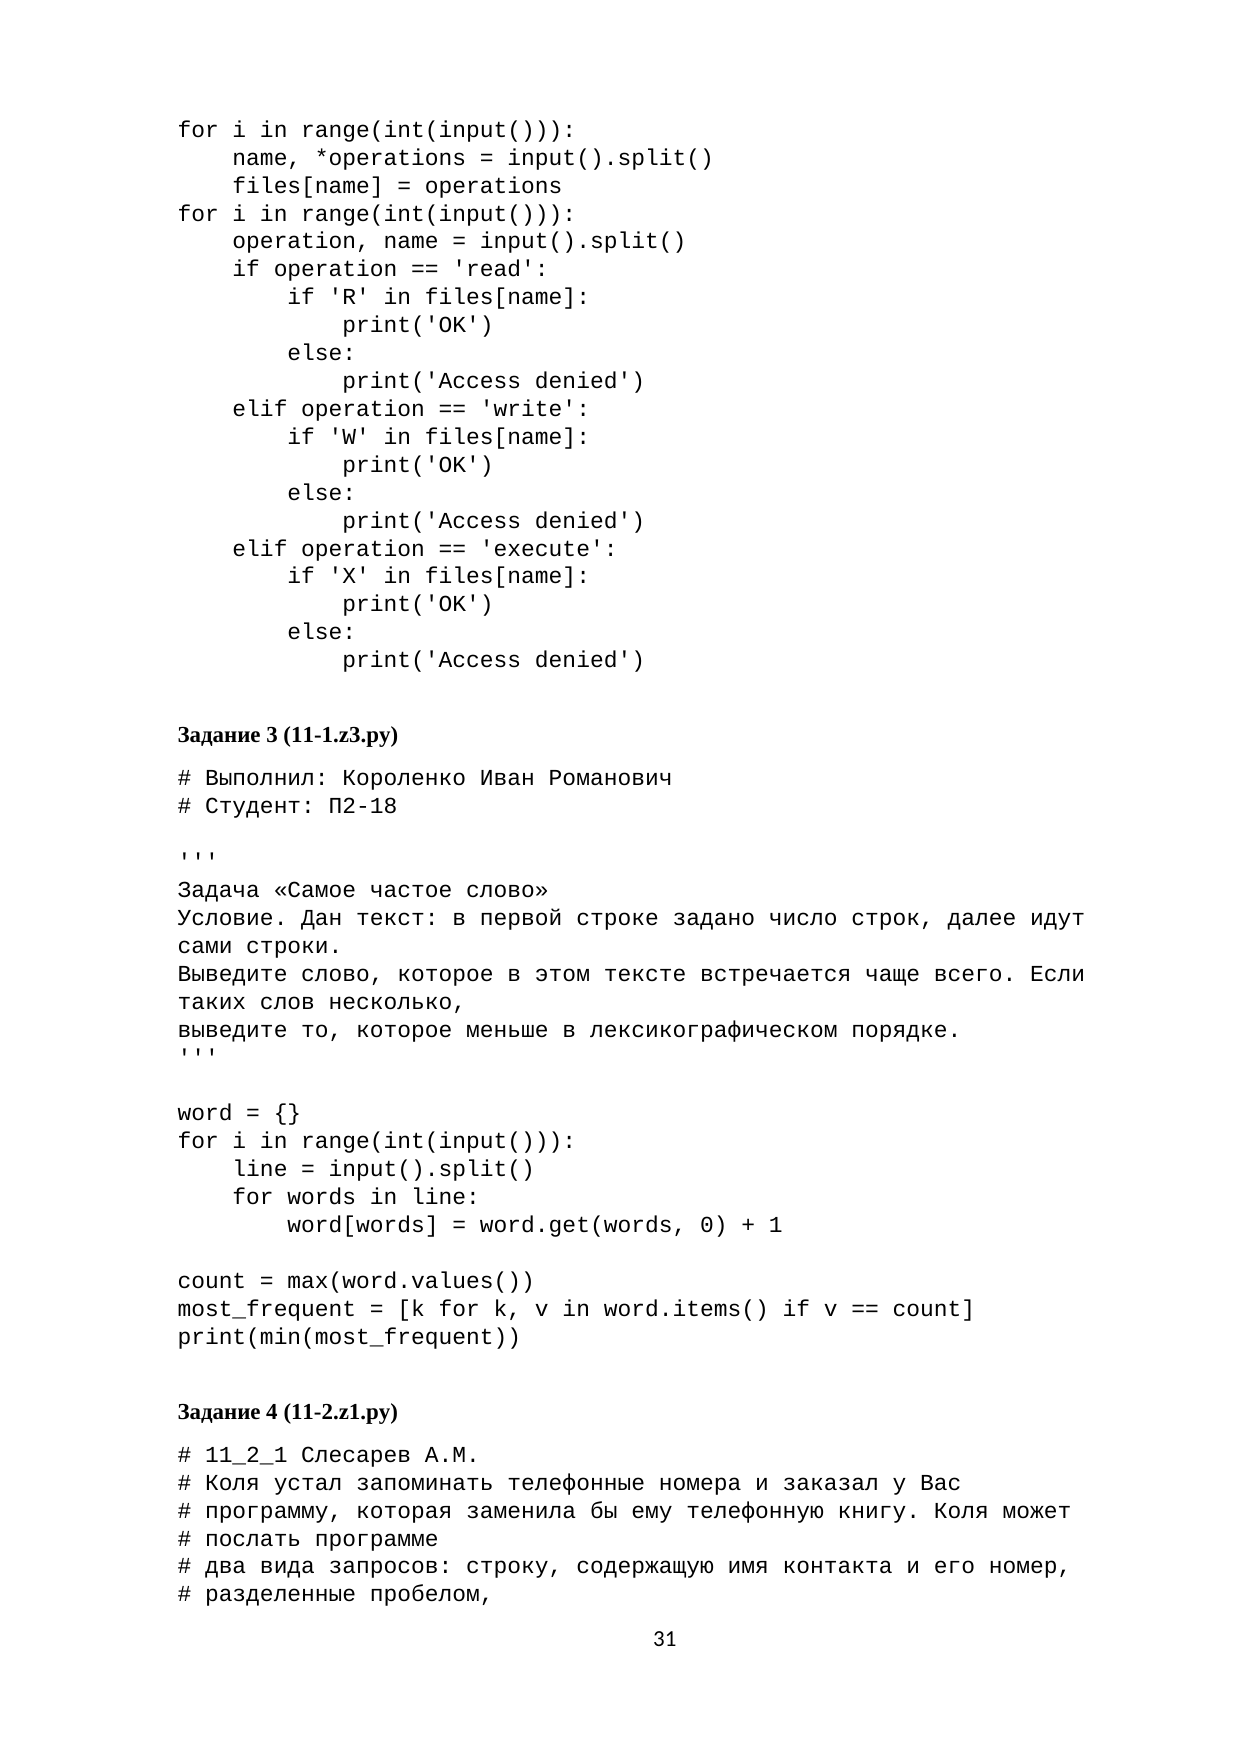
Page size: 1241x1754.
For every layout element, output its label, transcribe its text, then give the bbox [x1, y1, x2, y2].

text # послать программе [177, 1527, 1152, 1553]
text # программу, которая заменила бы ему телефонную книгу. Коля может [177, 1499, 1152, 1525]
text # Выполнил: Короленко Иван Романович [177, 767, 1152, 793]
text for i in range(int(input())): [177, 202, 1152, 228]
text ''' [177, 850, 1152, 876]
text # Коля устал запоминать телефонные номера и заказал у Вас [177, 1471, 1152, 1497]
text Задача «Самое частое слово» [177, 878, 1152, 904]
text # два вида запросов: строку, содержащую имя контакта и его номер, [177, 1555, 1152, 1581]
text count = max(word.values()) [177, 1269, 1152, 1295]
text print('OK') [177, 593, 1152, 619]
text for words in line: [177, 1185, 1152, 1211]
text if 'X' in files[name]: [177, 565, 1152, 591]
text line = input().split() [177, 1157, 1152, 1183]
text if 'R' in files[name]: [177, 286, 1152, 312]
text # 11_2_1 Слесарев А.М. [177, 1443, 1152, 1469]
text Условие. Дан текст: в первой строке задано число строк, далее идут сами строки. [177, 906, 1152, 960]
text # Студент: П2-18 [177, 794, 1152, 821]
text elif operation == 'execute': [177, 537, 1152, 563]
text print(min(most_frequent)) [177, 1325, 1152, 1351]
text if 'W' in files[name]: [177, 425, 1152, 451]
text # разделенные пробелом, [177, 1583, 1152, 1609]
text most_frequent = [k for k, v in word.items() if v == count] [177, 1297, 1152, 1323]
text files[name] = operations [177, 174, 1152, 200]
text word = {} [177, 1102, 1152, 1128]
text else: [177, 341, 1152, 367]
text Задание 4 (11-2.z1.py) [177, 1398, 1152, 1424]
text ''' [177, 1046, 1152, 1072]
text Выведите слово, которое в этом тексте встречается чаще всего. Если таких слов несколько, [177, 962, 1152, 1016]
text for i in range(int(input())): [177, 118, 1152, 144]
text выведите то, которое меньше в лексикографическом порядке. [177, 1018, 1152, 1044]
text elif operation == 'write': [177, 397, 1152, 423]
text name, *operations = input().split() [177, 146, 1152, 172]
text for i in range(int(input())): [177, 1129, 1152, 1156]
text else: [177, 621, 1152, 647]
text print('Access denied') [177, 648, 1152, 674]
text if operation == 'read': [177, 258, 1152, 284]
text print('OK') [177, 453, 1152, 479]
text operation, name = input().split() [177, 230, 1152, 256]
text print('OK') [177, 313, 1152, 339]
text print('Access denied') [177, 369, 1152, 395]
text Задание 3 (11-1.z3.py) [177, 722, 1152, 748]
text else: [177, 481, 1152, 507]
text word[words] = word.get(words, 0) + 1 [177, 1213, 1152, 1239]
text print('Access denied') [177, 509, 1152, 535]
